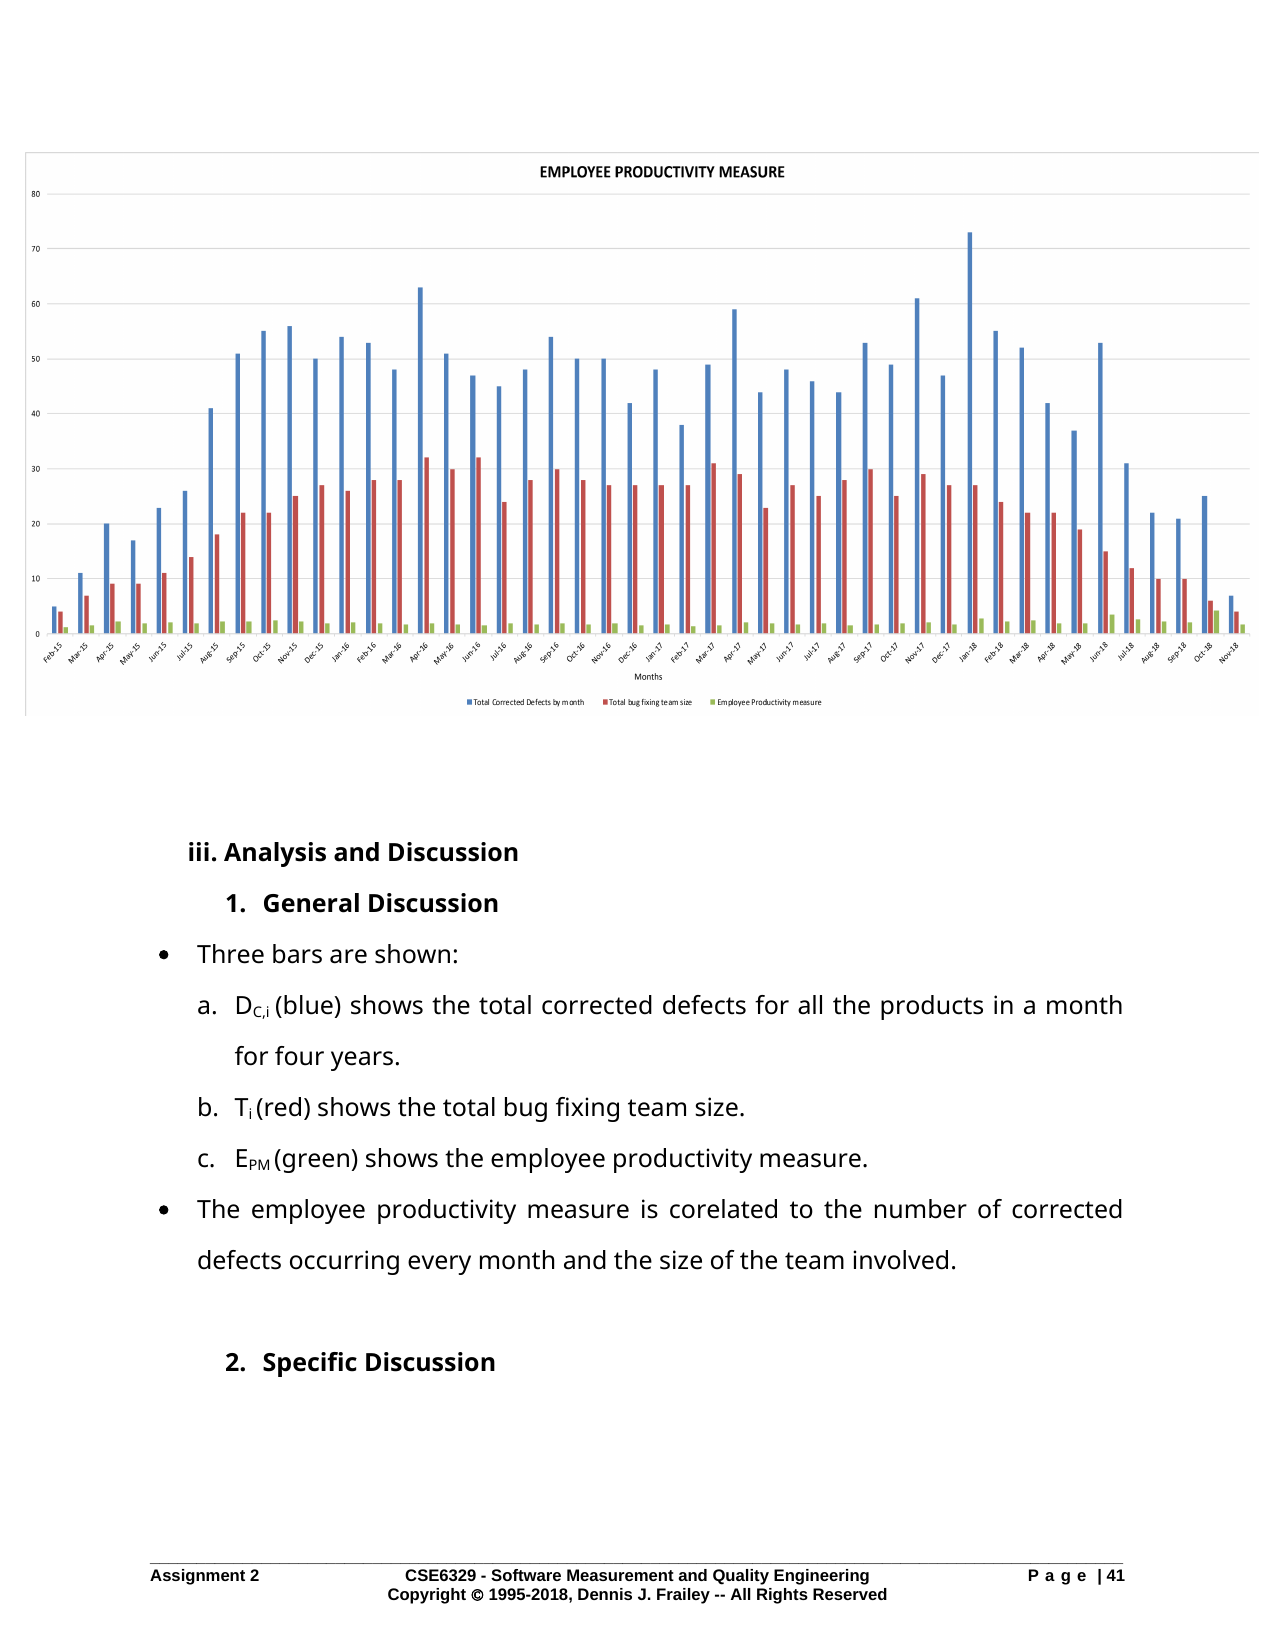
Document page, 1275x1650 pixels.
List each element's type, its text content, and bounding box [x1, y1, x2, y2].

list Three bars are shown: [159, 937, 1125, 971]
list EPM (green) shows the employee productivity measure. [197, 1141, 1125, 1175]
list General Discussion [225, 886, 1125, 920]
list Ti (red) shows the total bug fixing team size. [197, 1090, 1125, 1124]
list Specific Discussion [225, 1345, 1125, 1379]
list DC,i (blue) shows the total corrected defects for all the products in a month for four years. [197, 988, 1125, 1073]
list The employee productivity measure is corelated to the number of corrected defects occurring every month and the size of the team involved. [159, 1192, 1125, 1277]
text iii. Analysis and Discussion [187, 834, 1125, 869]
